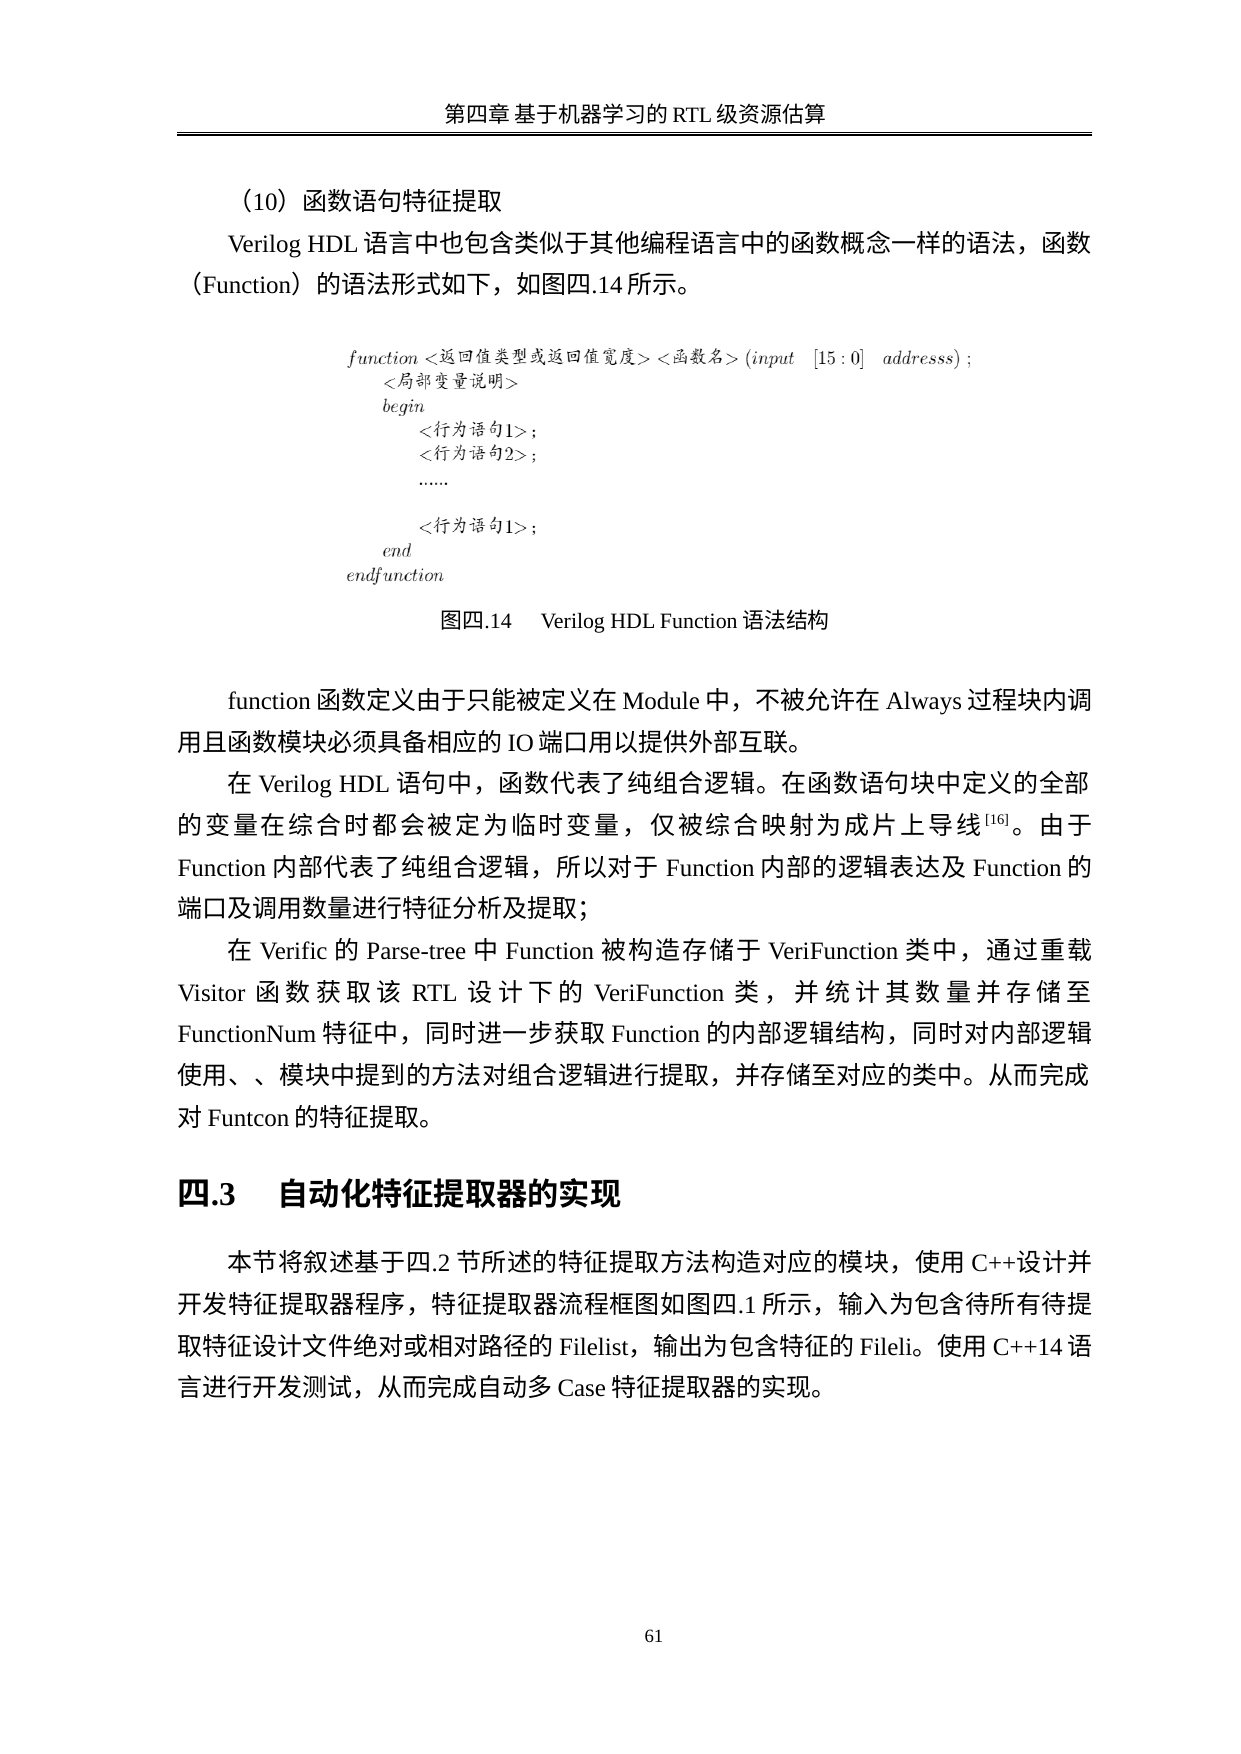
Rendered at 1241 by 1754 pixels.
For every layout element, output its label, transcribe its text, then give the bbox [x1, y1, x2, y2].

picture [341, 343, 979, 592]
text function函数定义由于只能被定义在Module中，不被允许在Always过程块内调用且函数模块必须具备相应的IO端口用以提供外部互联。 [177, 676, 1092, 759]
text 在Verific的Parse-tree中Function被构造存储于VeriFunction类中，通过重载Visitor函数获取该RTL设计下的VeriFunction类，并统计其数量并存储至FunctionNum特征中，同时进一步获取Function的内部逻辑结构，同时对内部逻辑使用0、0、0模块中提到的方法对组合逻辑进行提取，并存储至对应的类中。从而完成对Funtcon的特征提取。 [177, 926, 1092, 1134]
text Verilog HDL Function语法结构 [177, 603, 1092, 635]
text 本节将叙述基于4.2节所述的特征提取方法构造对应的模块，使用C++设计并开发特征提取器程序，特征提取器流程框图如图4.15所示，输入为包含待所有待提取特征设计文件绝对或相对路径的Filelist，输出为包含特征的Fileli。使用C++14语言进行开发测试，从而完成自动多Case特征提取器的实现。 [177, 1238, 1092, 1405]
text （10）函数语句特征提取 [177, 177, 1092, 219]
text 在Verilog HDL语句中，函数代表了纯组合逻辑。在函数语句块中定义的全部的变量在综合时都会被定为临时变量，仅被综合映射为成片上导线[16]。由于Function内部代表了纯组合逻辑，所以对于Function内部的逻辑表达及Function的端口及调用数量进行特征分析及提取； [177, 759, 1092, 926]
text Verilog HDL语言中也包含类似于其他编程语言中的函数概念一样的语法，函数（Function）的语法形式如下，如图4.14所示。 [177, 219, 1092, 302]
subtitle 自动化特征提取器的实现 [177, 1172, 1092, 1213]
